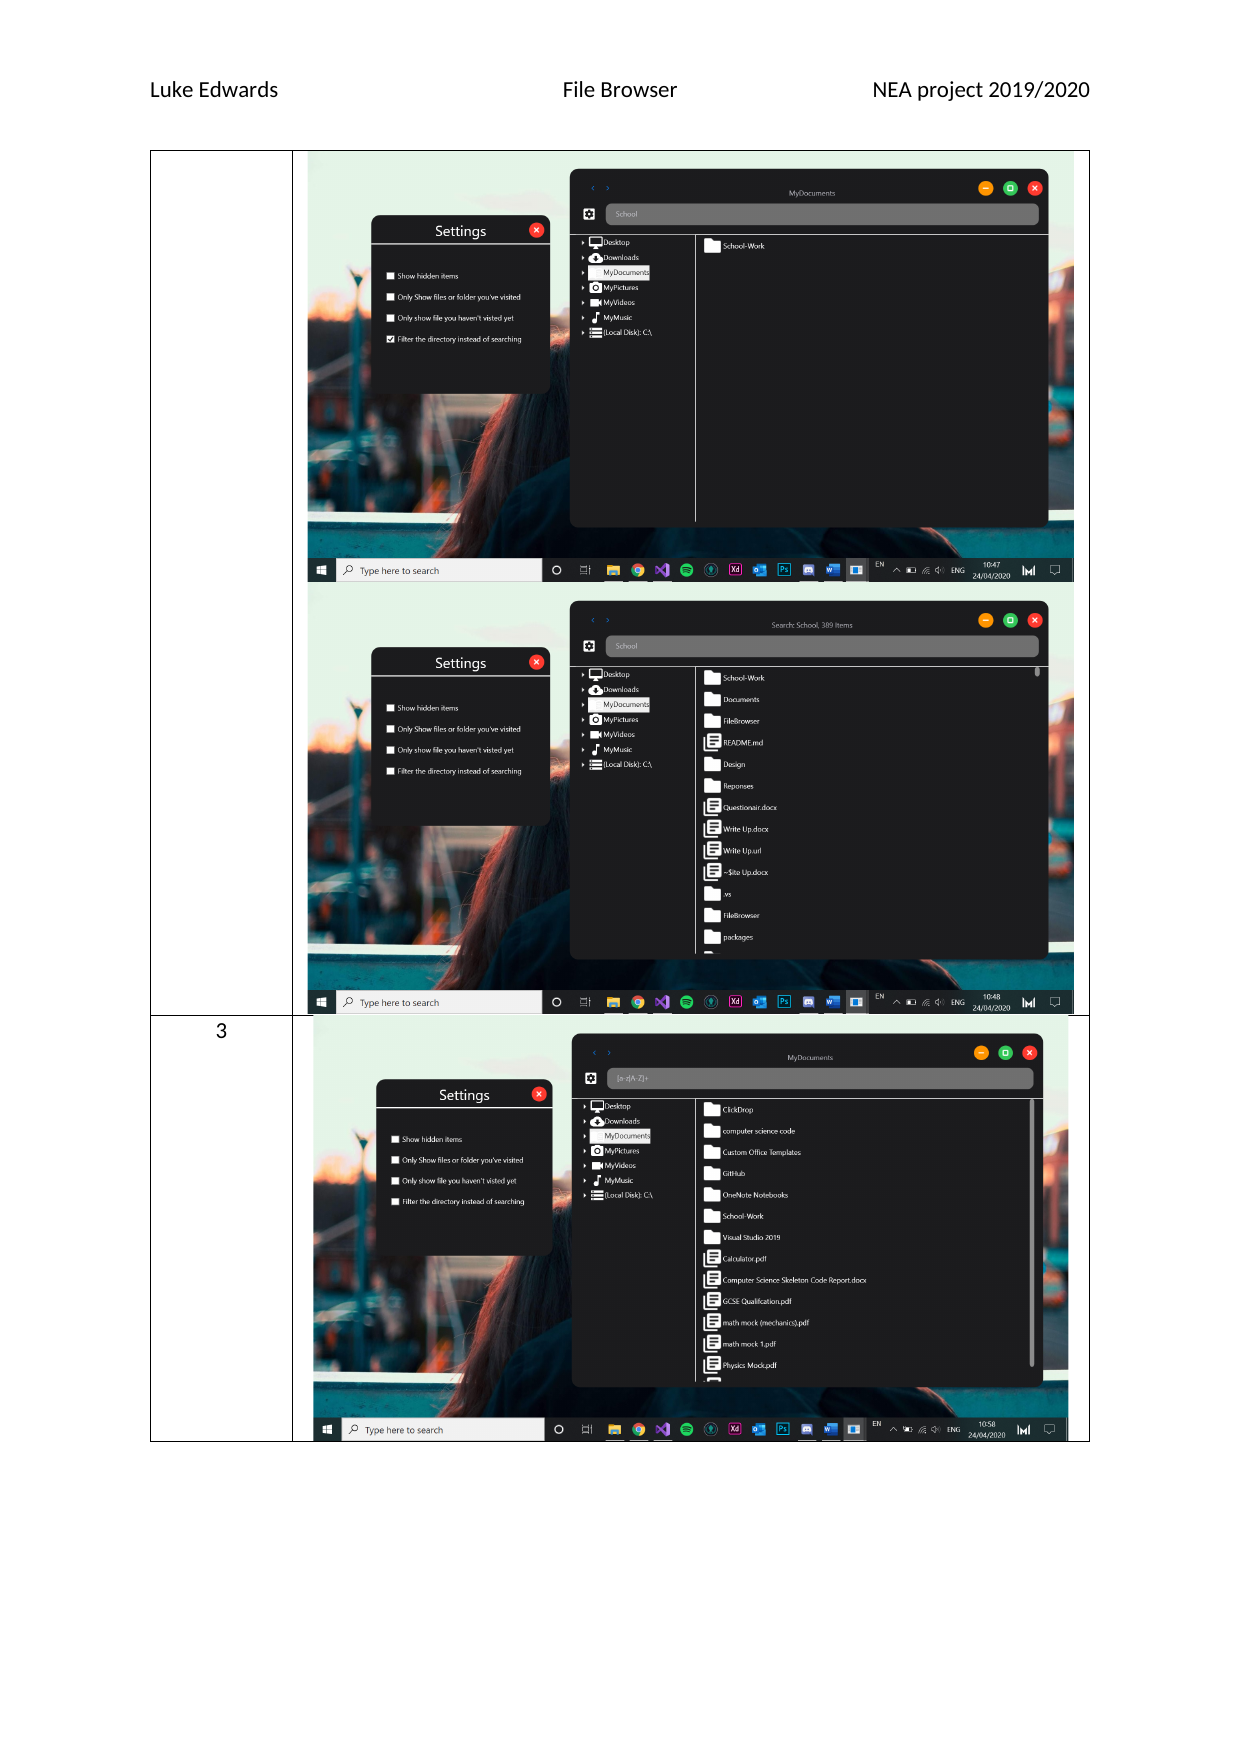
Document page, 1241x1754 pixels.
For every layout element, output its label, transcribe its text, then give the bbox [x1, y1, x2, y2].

table_cell [293, 151, 1089, 1015]
picture [313, 1015, 1069, 1441]
table_cell [1069, 1016, 1089, 1441]
table_cell [293, 1016, 313, 1441]
picture [307, 151, 1074, 1014]
table_cell 2 [151, 151, 292, 1015]
table_cell 3 [151, 1016, 292, 1441]
